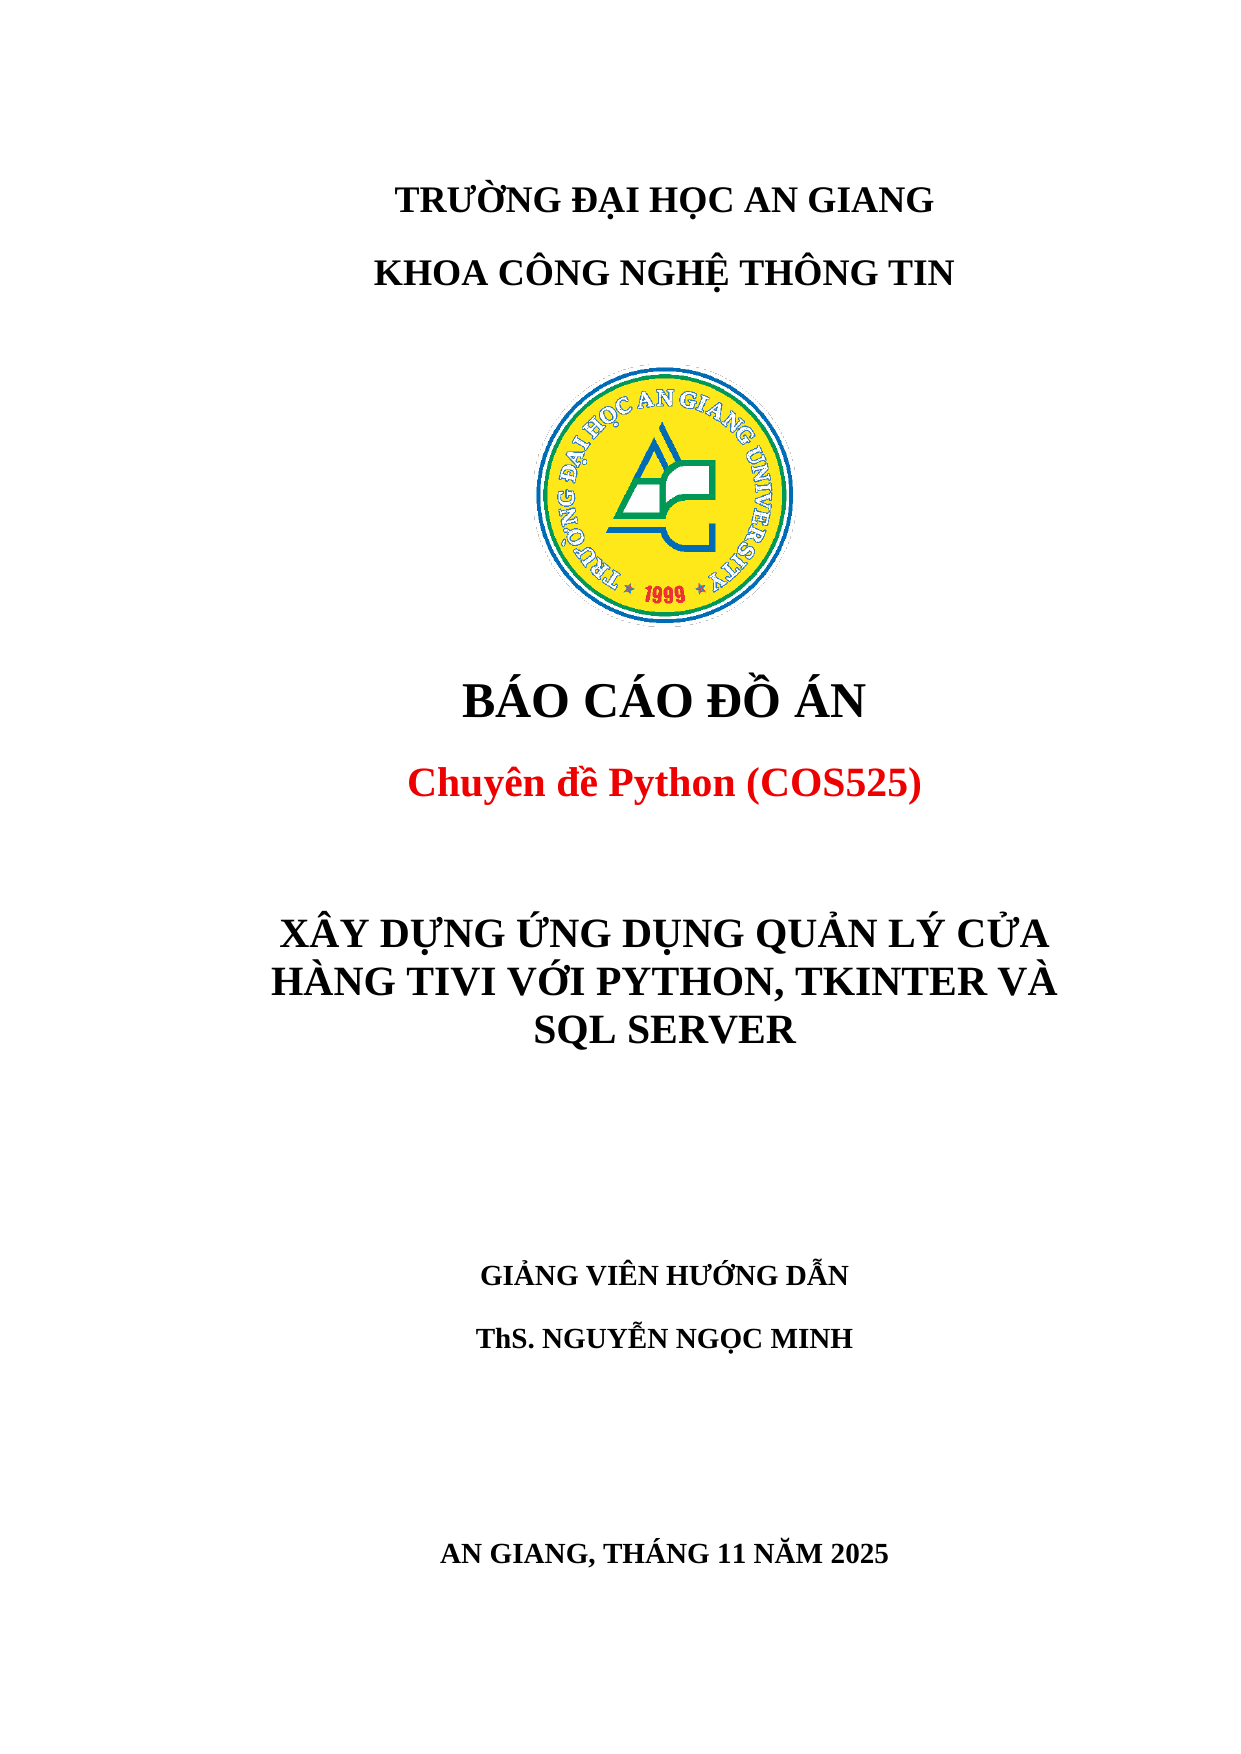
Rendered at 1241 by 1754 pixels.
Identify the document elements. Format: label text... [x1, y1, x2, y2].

text BÁO CÁO ĐỒ ÁN [236, 670, 1092, 728]
text XÂY DỰNG ỨNG DỤNG QUẢN LÝ CỬA HÀNG TIVI VỚI PYTHON, TKINTER VÀ SQL SERVER [236, 909, 1092, 1053]
picture [532, 363, 797, 627]
text KHOA CÔNG NGHỆ THÔNG TIN [236, 251, 1092, 294]
text TRƯỜNG ĐẠI HỌC AN GIANG [236, 178, 1092, 221]
text GIẢNG VIÊN HƯỚNG DẪN [236, 1258, 1092, 1291]
text AN GIANG, THÁNG 11 NĂM 2025 [236, 1537, 1092, 1570]
text Chuyên đề Python (COS525) [236, 758, 1092, 806]
text ThS. NGUYỄN NGỌC MINH [236, 1321, 1092, 1355]
